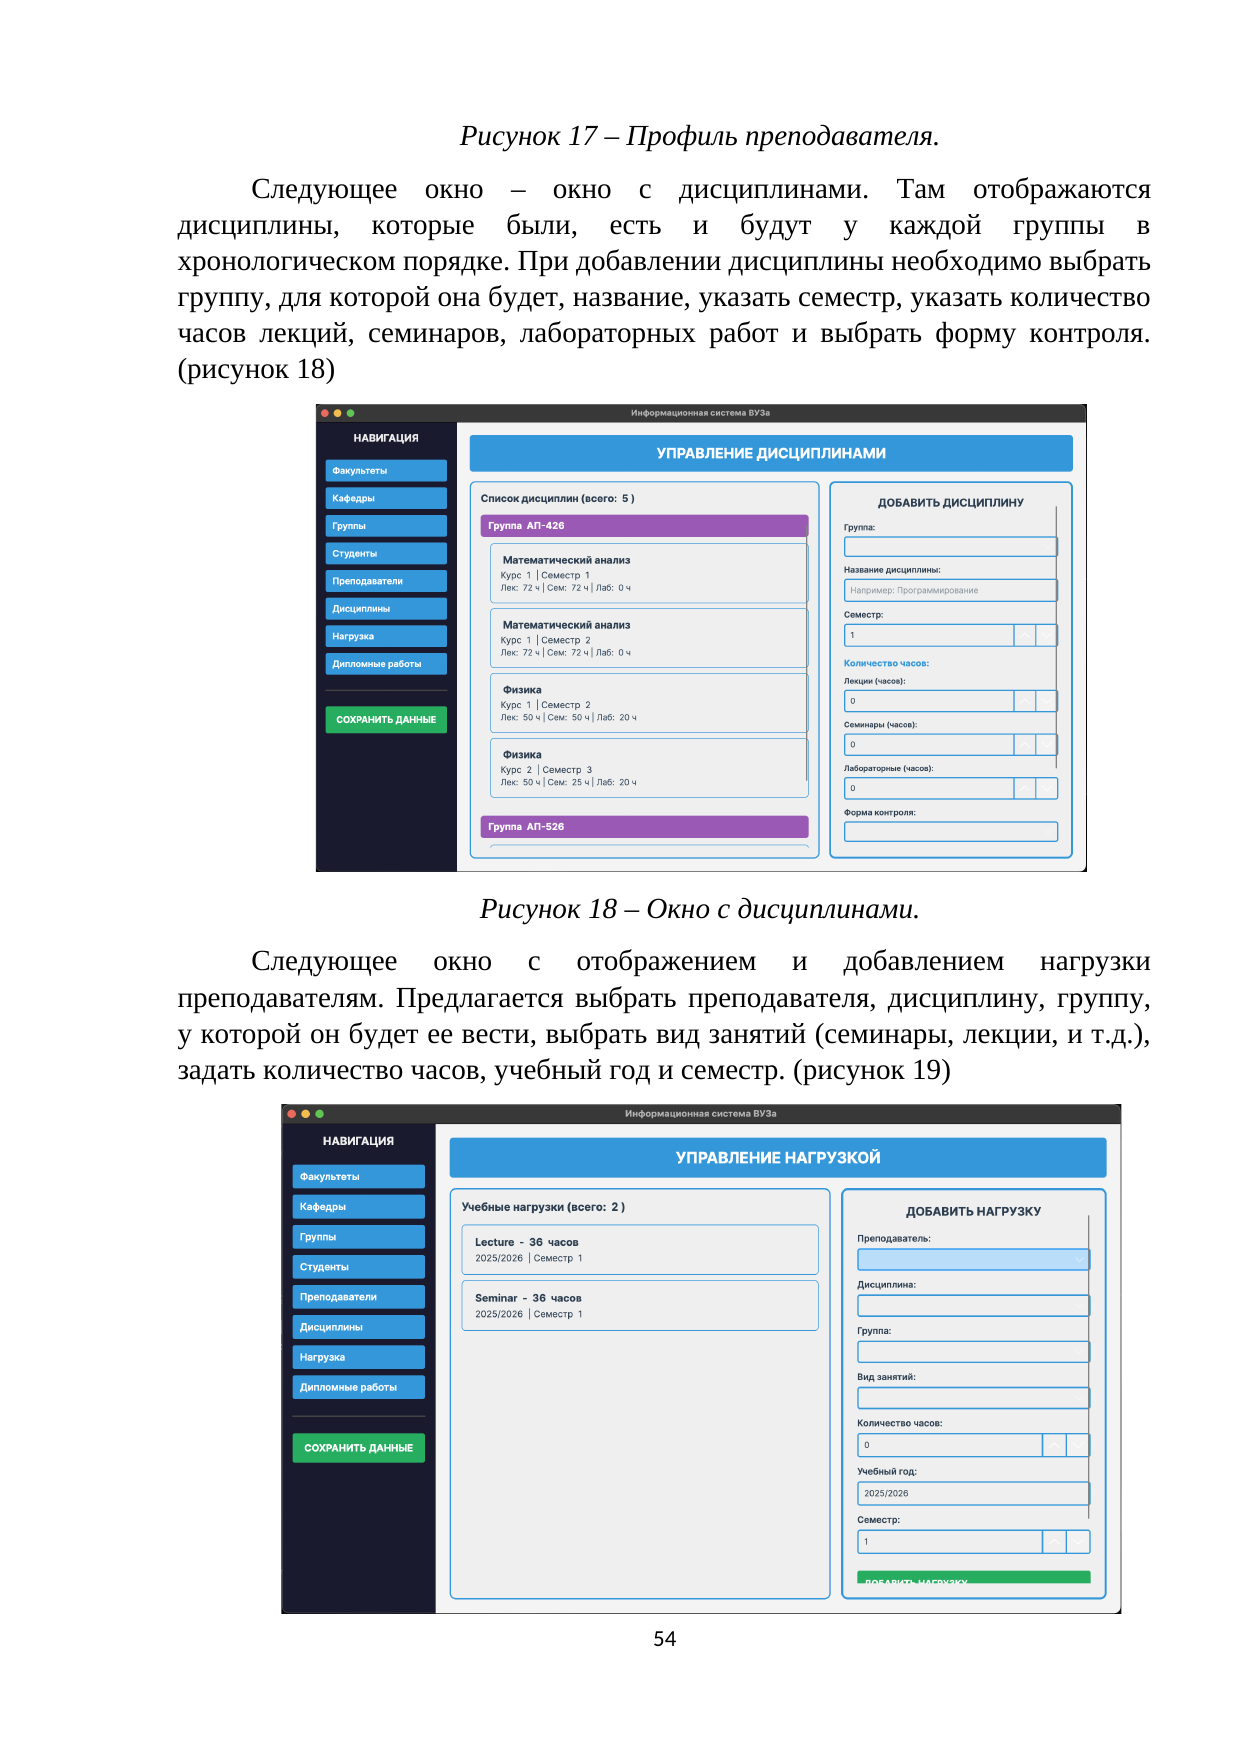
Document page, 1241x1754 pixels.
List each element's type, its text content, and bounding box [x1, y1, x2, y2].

picture [281, 1104, 1122, 1614]
picture [315, 404, 1087, 872]
text Рисунок 18 – Окно с дисциплинами. [177, 891, 1152, 924]
text Рисунок 17 – Профиль преподавателя. [177, 118, 1152, 152]
text Следующее окно с отображением и добавлением нагрузки преподавателям. Предлагается выбрать преподавателя, дисциплину, группу, у которой он будет ее вести, выбрать вид занятий (семинары, лекции, и т.д.), задать количество часов, учебный год и семестр. (рисунок 19) [177, 943, 1152, 1086]
text Следующее окно – окно с дисциплинами. Там отображаются дисциплины, которые были, есть и будут у каждой группы в хронологическом порядке. При добавлении дисциплины необходимо выбрать группу, для которой она будет, название, указать семестр, указать количество часов лекций, семинаров, лабораторных работ и выбрать форму контроля. (рисунок 18) [177, 171, 1152, 385]
